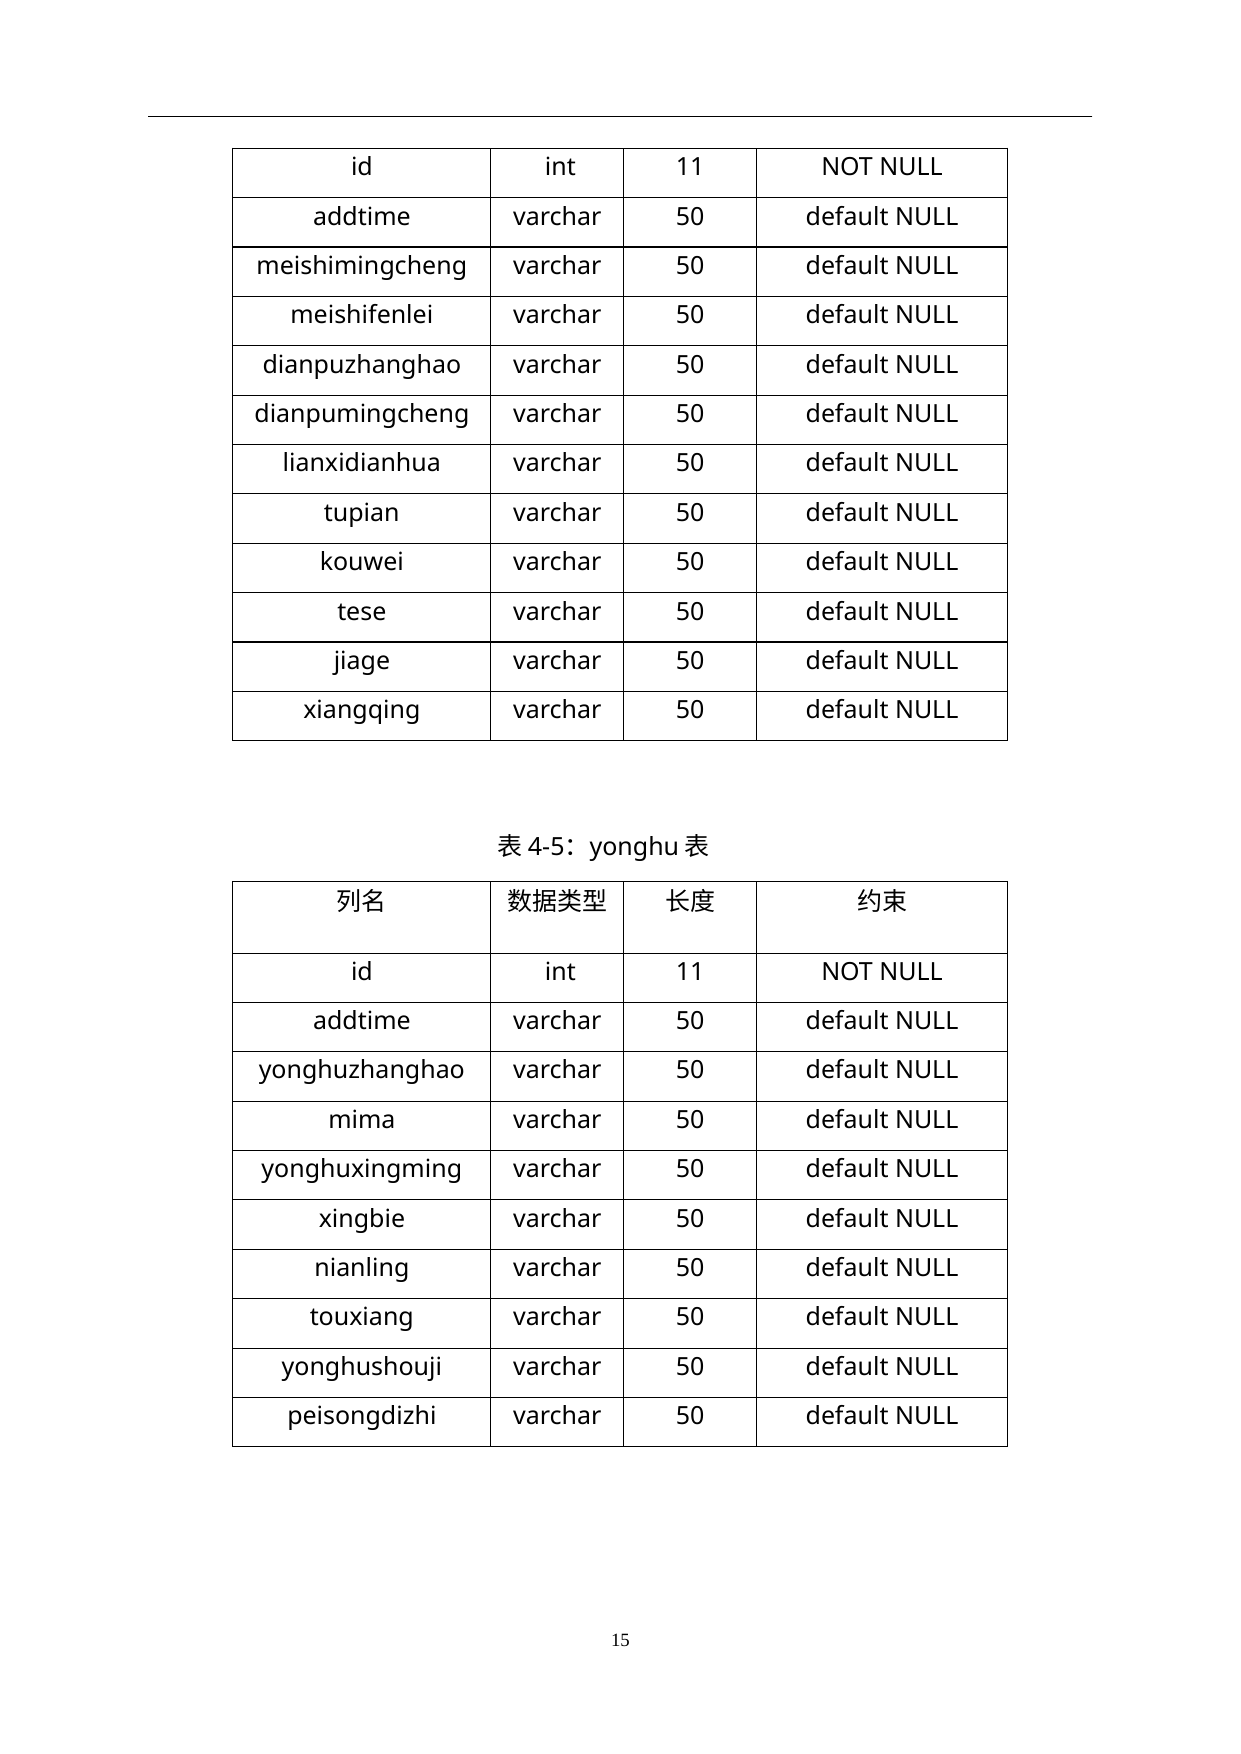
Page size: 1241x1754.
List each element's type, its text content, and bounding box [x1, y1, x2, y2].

table_cell yonghushouji [233, 1349, 490, 1397]
table_cell mima [233, 1102, 490, 1150]
table_cell 50 [624, 1003, 756, 1051]
table_cell lianxidianhua [233, 445, 490, 493]
table_header 数据类型 [491, 882, 623, 952]
table_cell varchar [491, 1349, 623, 1397]
table_cell dianpumingcheng [233, 396, 490, 444]
table_cell 50 [624, 1299, 756, 1347]
table_cell 11 [624, 954, 756, 1002]
table_cell yonghuxingming [233, 1151, 490, 1199]
table_cell 50 [624, 494, 756, 543]
table_cell NOT NULL [757, 954, 1007, 1002]
table_cell 50 [624, 1200, 756, 1249]
table_cell varchar [491, 1102, 623, 1150]
table_cell touxiang [233, 1299, 490, 1347]
table_cell addtime [233, 198, 490, 246]
table_cell varchar [491, 346, 623, 394]
table_cell default NULL [757, 1151, 1007, 1199]
table_cell varchar [491, 692, 623, 740]
table_cell default NULL [757, 1398, 1007, 1446]
table_cell dianpuzhanghao [233, 346, 490, 394]
table_cell 50 [624, 1398, 756, 1446]
table_cell varchar [491, 1052, 623, 1101]
table_cell varchar [491, 248, 623, 296]
table_cell 50 [624, 297, 756, 345]
table_cell varchar [491, 198, 623, 246]
table_cell meishimingcheng [233, 248, 490, 296]
table_cell jiage [233, 643, 490, 691]
table_header 约束 [757, 882, 1007, 952]
table_cell nianling [233, 1250, 490, 1298]
table_header 长度 [624, 882, 756, 952]
table_cell varchar [491, 1200, 623, 1249]
table_cell 50 [624, 1151, 756, 1199]
table_cell varchar [491, 297, 623, 345]
table_cell default NULL [757, 396, 1007, 444]
table_cell varchar [491, 593, 623, 641]
table_cell default NULL [757, 1250, 1007, 1298]
table_cell varchar [491, 544, 623, 592]
table_cell id [233, 954, 490, 1002]
table_cell xiangqing [233, 692, 490, 740]
table_cell id [233, 149, 490, 197]
table_cell int [491, 954, 623, 1002]
table_cell 50 [624, 1250, 756, 1298]
table_cell varchar [491, 1250, 623, 1298]
table_cell 50 [624, 198, 756, 246]
table_cell tese [233, 593, 490, 641]
table_cell default NULL [757, 1102, 1007, 1150]
table_cell default NULL [757, 1299, 1007, 1347]
table_cell varchar [491, 1151, 623, 1199]
table_cell default NULL [757, 494, 1007, 543]
table_cell addtime [233, 1003, 490, 1051]
table_cell default NULL [757, 248, 1007, 296]
table_cell 50 [624, 1102, 756, 1150]
table_cell default NULL [757, 297, 1007, 345]
table_cell varchar [491, 1299, 623, 1347]
table_cell default NULL [757, 445, 1007, 493]
table_cell 50 [624, 346, 756, 394]
table_cell default NULL [757, 1052, 1007, 1101]
table_cell varchar [491, 1398, 623, 1446]
table_cell varchar [491, 445, 623, 493]
table_cell default NULL [757, 1003, 1007, 1051]
table_cell int [491, 149, 623, 197]
table_cell varchar [491, 1003, 623, 1051]
table_cell varchar [491, 643, 623, 691]
table_cell tupian [233, 494, 490, 543]
table_cell kouwei [233, 544, 490, 592]
table_cell default NULL [757, 1349, 1007, 1397]
table_cell 50 [624, 643, 756, 691]
table_cell default NULL [757, 1200, 1007, 1249]
table_cell default NULL [757, 692, 1007, 740]
table_cell varchar [491, 494, 623, 543]
table_cell 50 [624, 1349, 756, 1397]
table_cell 50 [624, 593, 756, 641]
table_cell default NULL [757, 643, 1007, 691]
table_cell 50 [624, 544, 756, 592]
table_cell default NULL [757, 544, 1007, 592]
table_cell default NULL [757, 198, 1007, 246]
table_cell NOT NULL [757, 149, 1007, 197]
table_cell xingbie [233, 1200, 490, 1249]
table_cell default NULL [757, 346, 1007, 394]
table_header 列名 [233, 882, 490, 952]
table_cell yonghuzhanghao [233, 1052, 490, 1101]
table_cell 50 [624, 445, 756, 493]
table_cell varchar [491, 396, 623, 444]
table_cell meishifenlei [233, 297, 490, 345]
table_cell 11 [624, 149, 756, 197]
table_cell default NULL [757, 593, 1007, 641]
table_cell peisongdizhi [233, 1398, 490, 1446]
table_cell 50 [624, 248, 756, 296]
text 表4-5：yonghu表 [148, 826, 1092, 863]
table_cell 50 [624, 1052, 756, 1101]
table_cell 50 [624, 692, 756, 740]
table_cell 50 [624, 396, 756, 444]
